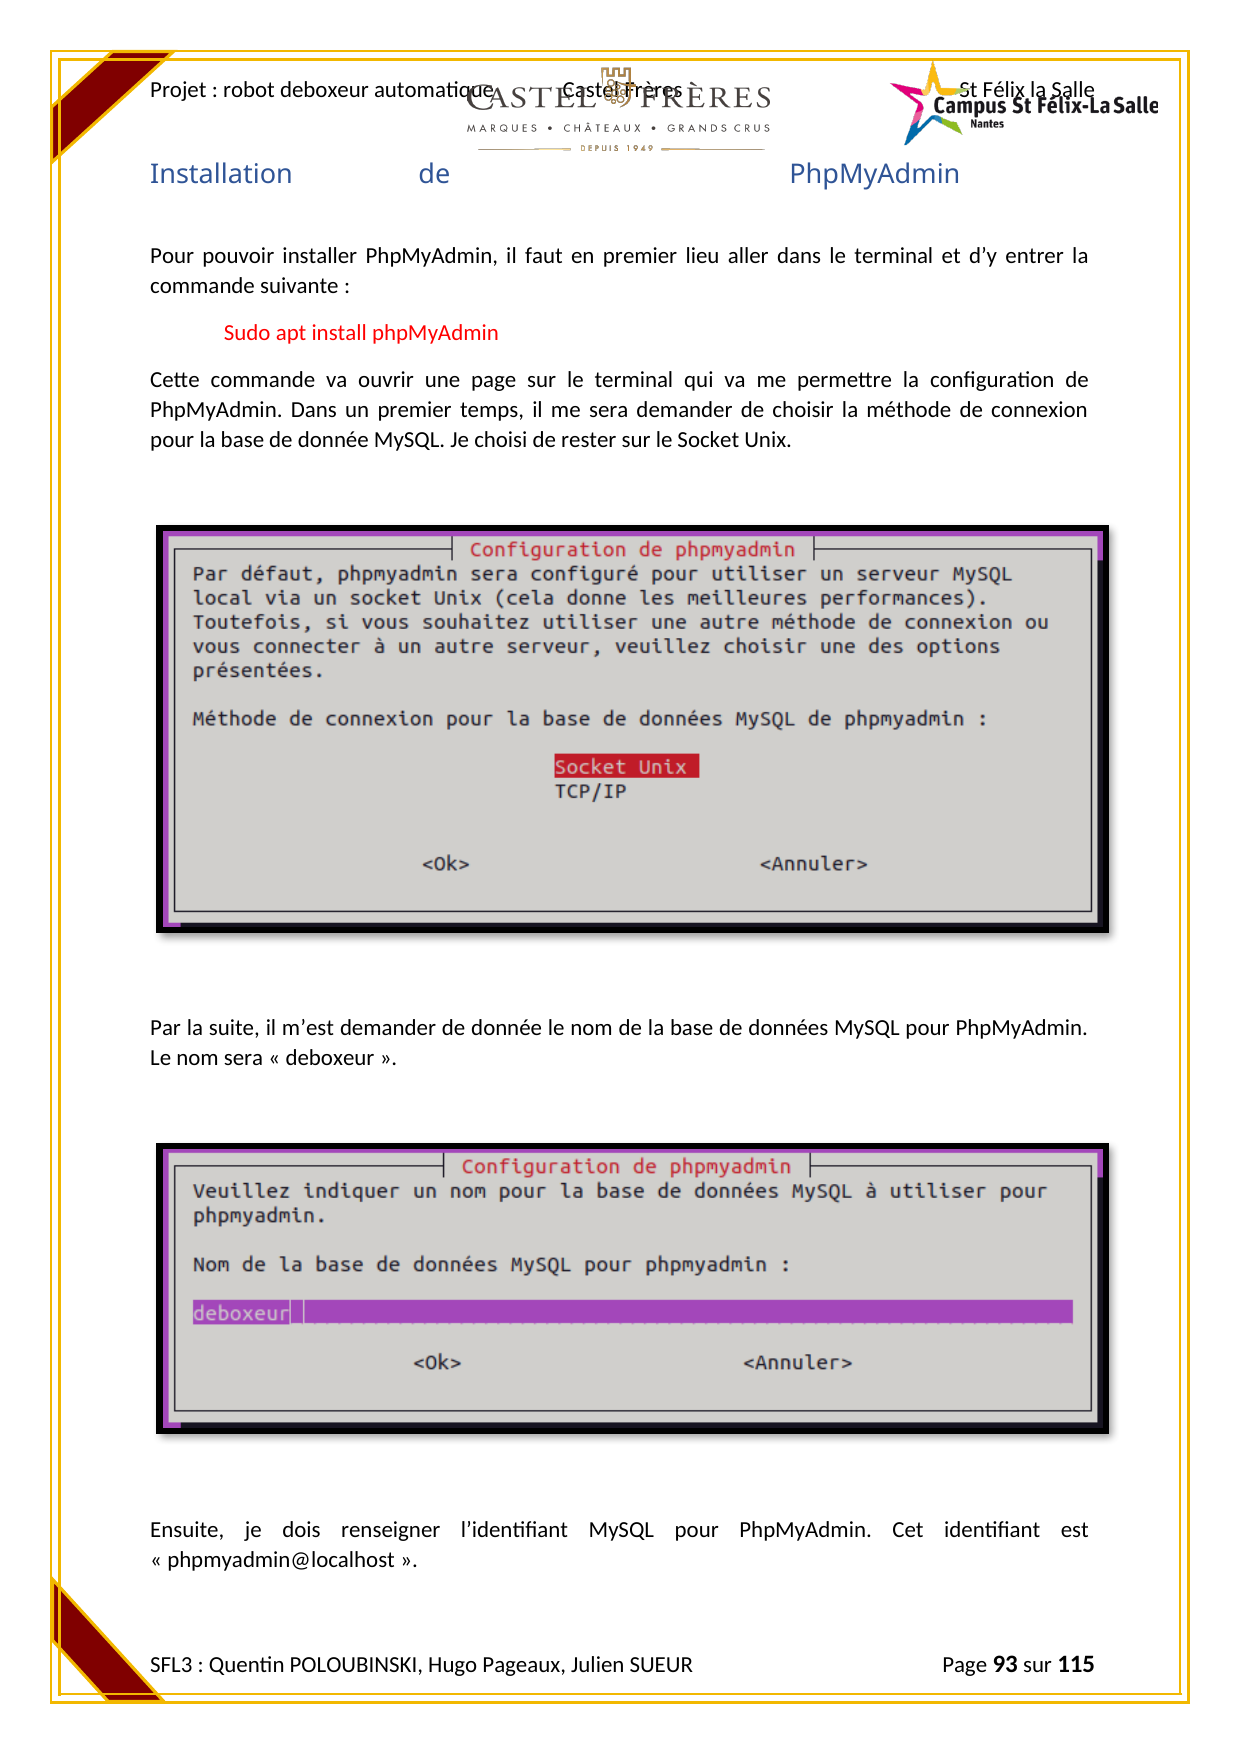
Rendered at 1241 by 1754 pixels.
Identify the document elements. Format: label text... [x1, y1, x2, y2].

picture [163, 531, 1103, 927]
text Cette commande va ouvrir une page sur le terminal qui va me permettre la configuration de PhpMyAdmin. Dans un premier temps, il me sera demander de choisir la méthode de connexion pour la base de donnée MySQL. Je choisi de rester sur le Socket Unix. [150, 365, 1090, 453]
picture [889, 60, 1158, 145]
text Sudo apt install phpMyAdmin [150, 318, 1090, 346]
picture [460, 59, 773, 157]
subtitle Installation de PhpMyAdmin [150, 154, 1090, 191]
text Par la suite, il m’est demander de donnée le nom de la base de données MySQL pour PhpMyAdmin. Le nom sera « deboxeur ». [150, 1013, 1090, 1071]
text Pour pouvoir installer PhpMyAdmin, il faut en premier lieu aller dans le terminal et d’y entrer la commande suivante : [150, 241, 1090, 299]
text Ensuite, je dois renseigner l’identifiant MySQL pour PhpMyAdmin. Cet identifiant est « phpmyadmin@localhost ». [150, 1515, 1090, 1573]
picture [163, 1149, 1103, 1428]
